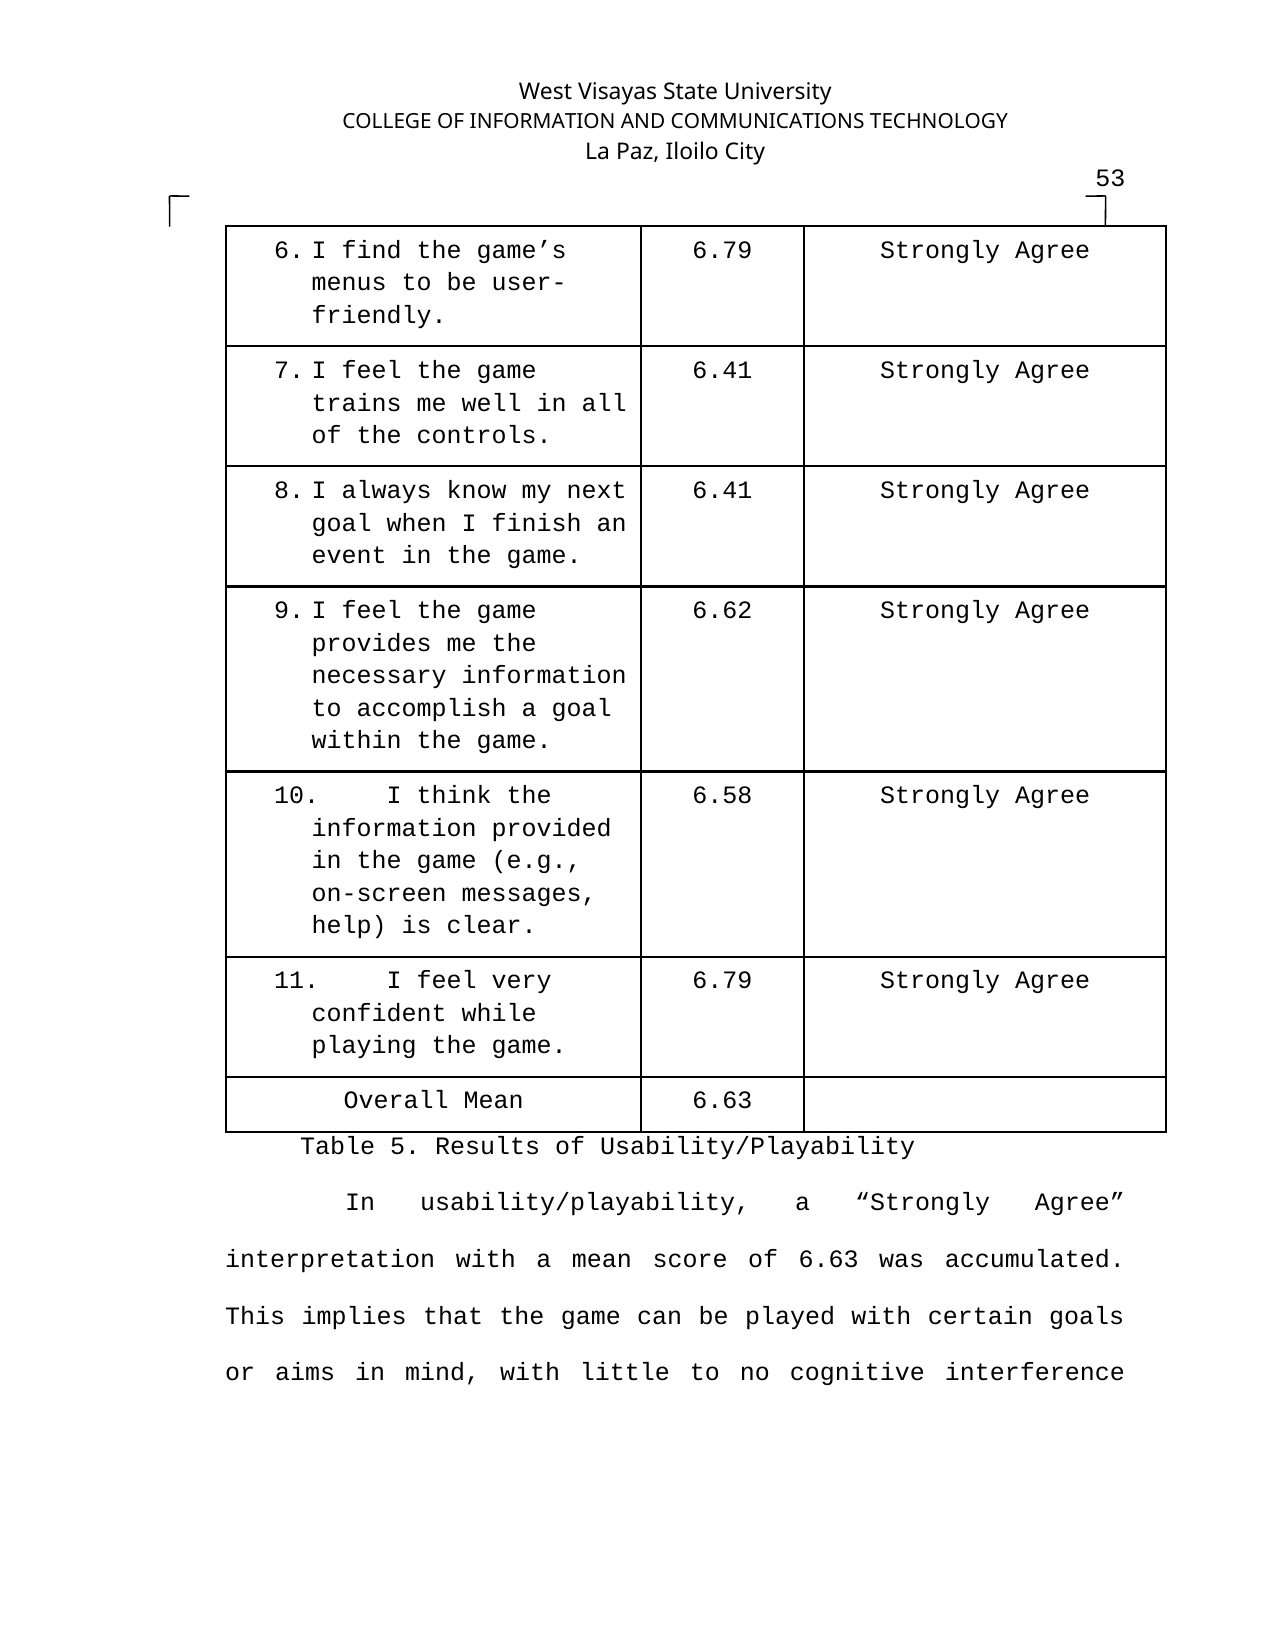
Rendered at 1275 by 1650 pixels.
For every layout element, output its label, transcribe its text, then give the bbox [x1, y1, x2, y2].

table_cell I feel the game trains me well in all of the controls. [227, 347, 640, 465]
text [225, 1190, 1125, 1388]
text Table 5. Results of Usability/Playability [225, 1133, 1125, 1162]
table_cell 6.79 [642, 958, 803, 1076]
table_cell Strongly Agree [805, 227, 1165, 345]
table_cell 6.41 [642, 347, 803, 465]
table_cell I always know my next goal when I finish an event in the game. [227, 467, 640, 585]
table_cell Overall Mean [227, 1078, 640, 1131]
table_cell I find the game’s menus to be user-friendly. [227, 227, 640, 345]
table_cell I think the information provided in the game (e.g., on-screen messages, help) is clear. [227, 773, 640, 956]
table_cell Strongly Agree [805, 588, 1165, 770]
table_cell Strongly Agree [805, 958, 1165, 1076]
table_cell Strongly Agree [805, 773, 1165, 956]
table_cell 6.79 [642, 227, 803, 345]
table_cell 6.62 [642, 588, 803, 770]
table_cell Strongly Agree [805, 467, 1165, 585]
table_cell 6.58 [642, 773, 803, 956]
table_cell Strongly Agree [805, 347, 1165, 465]
table_cell I feel very confident while playing the game. [227, 958, 640, 1076]
table_cell 6.41 [642, 467, 803, 585]
table_cell 6.63 [642, 1078, 803, 1131]
table_cell [805, 1078, 1165, 1131]
table_cell I feel the game provides me the necessary information to accomplish a goal within the game. [227, 588, 640, 770]
